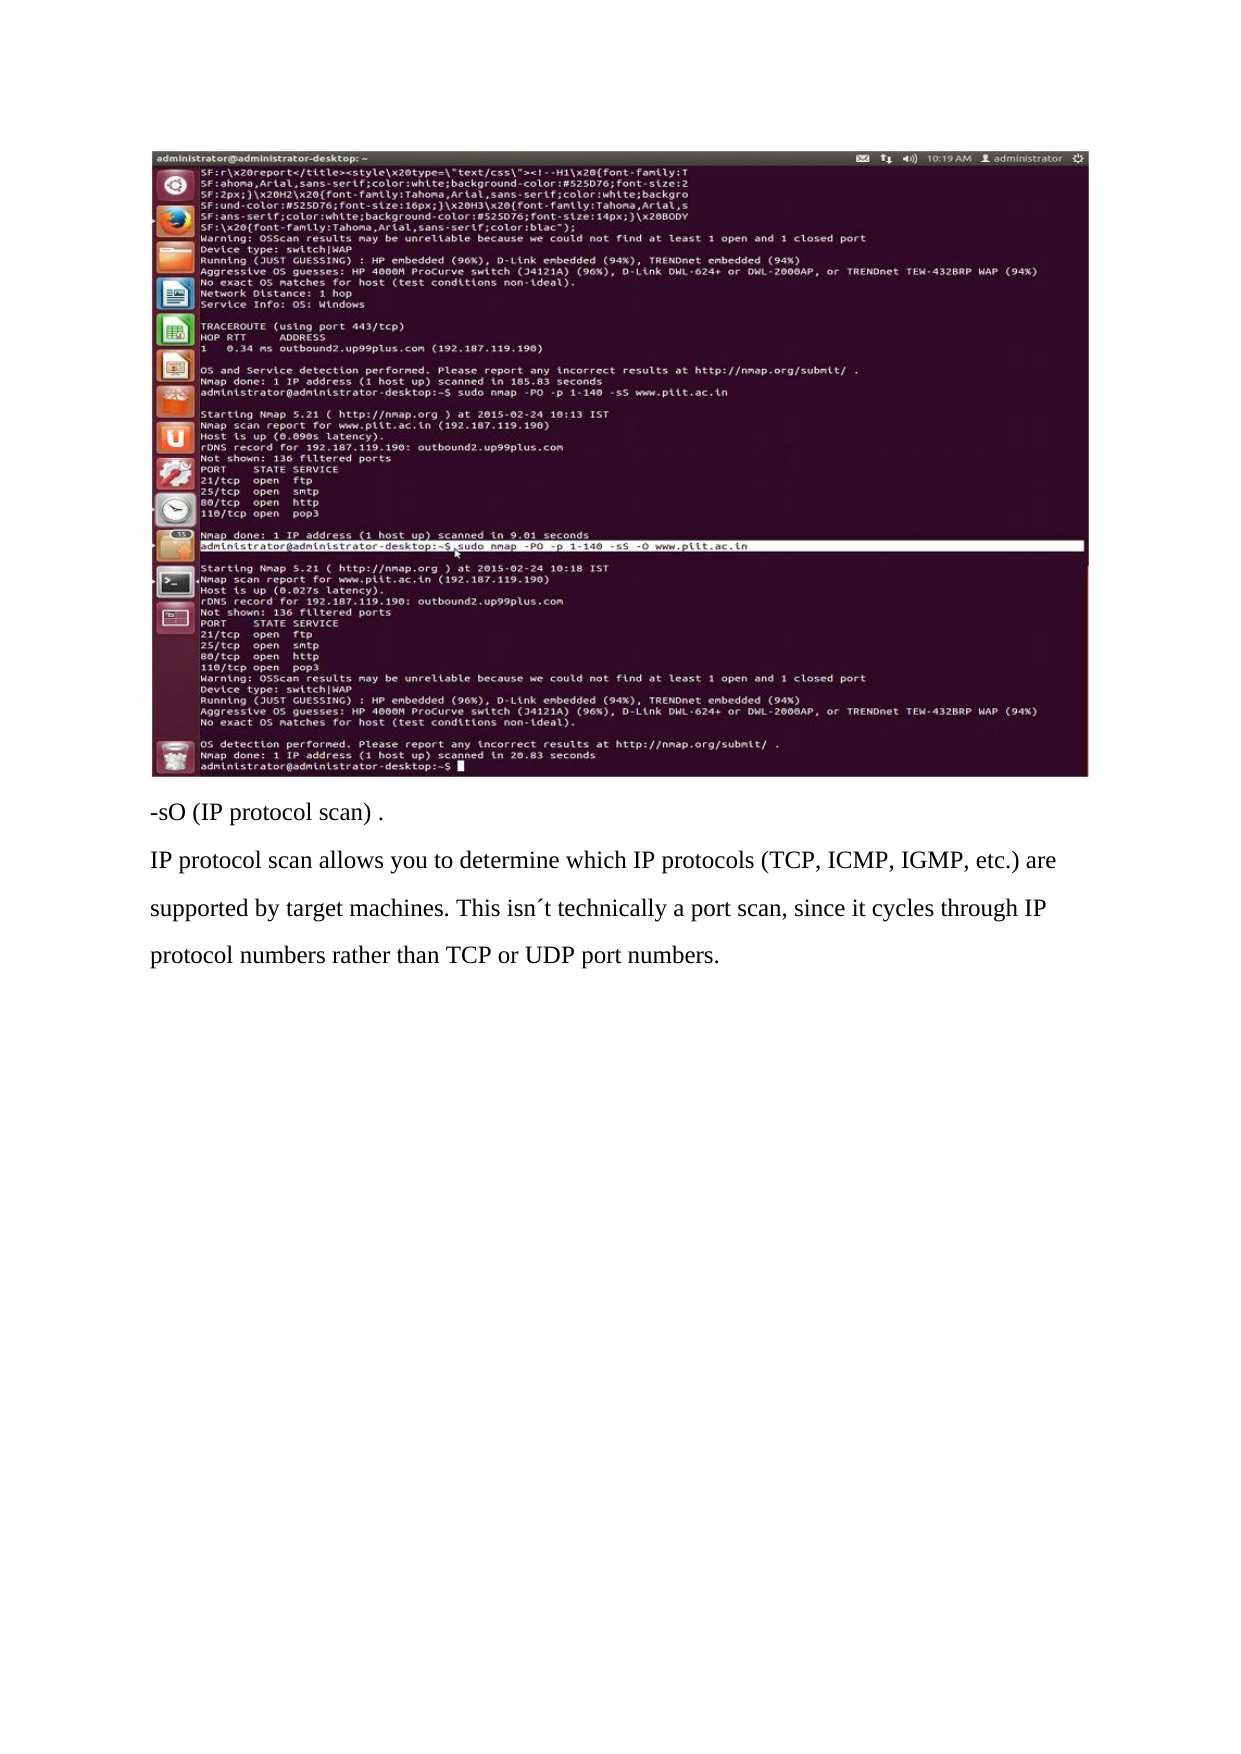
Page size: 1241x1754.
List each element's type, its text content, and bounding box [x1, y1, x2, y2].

text supported by target machines. This isn´t technically a port scan, since it cycles through IP [150, 893, 1090, 922]
text IP protocol scan allows you to determine which IP protocols (TCP, ICMP, IGMP, etc.) are [150, 845, 1090, 874]
text -sO (IP protocol scan) . [150, 797, 1090, 826]
picture [150, 150, 1091, 779]
text protocol numbers rather than TCP or UDP port numbers. [150, 941, 1090, 969]
